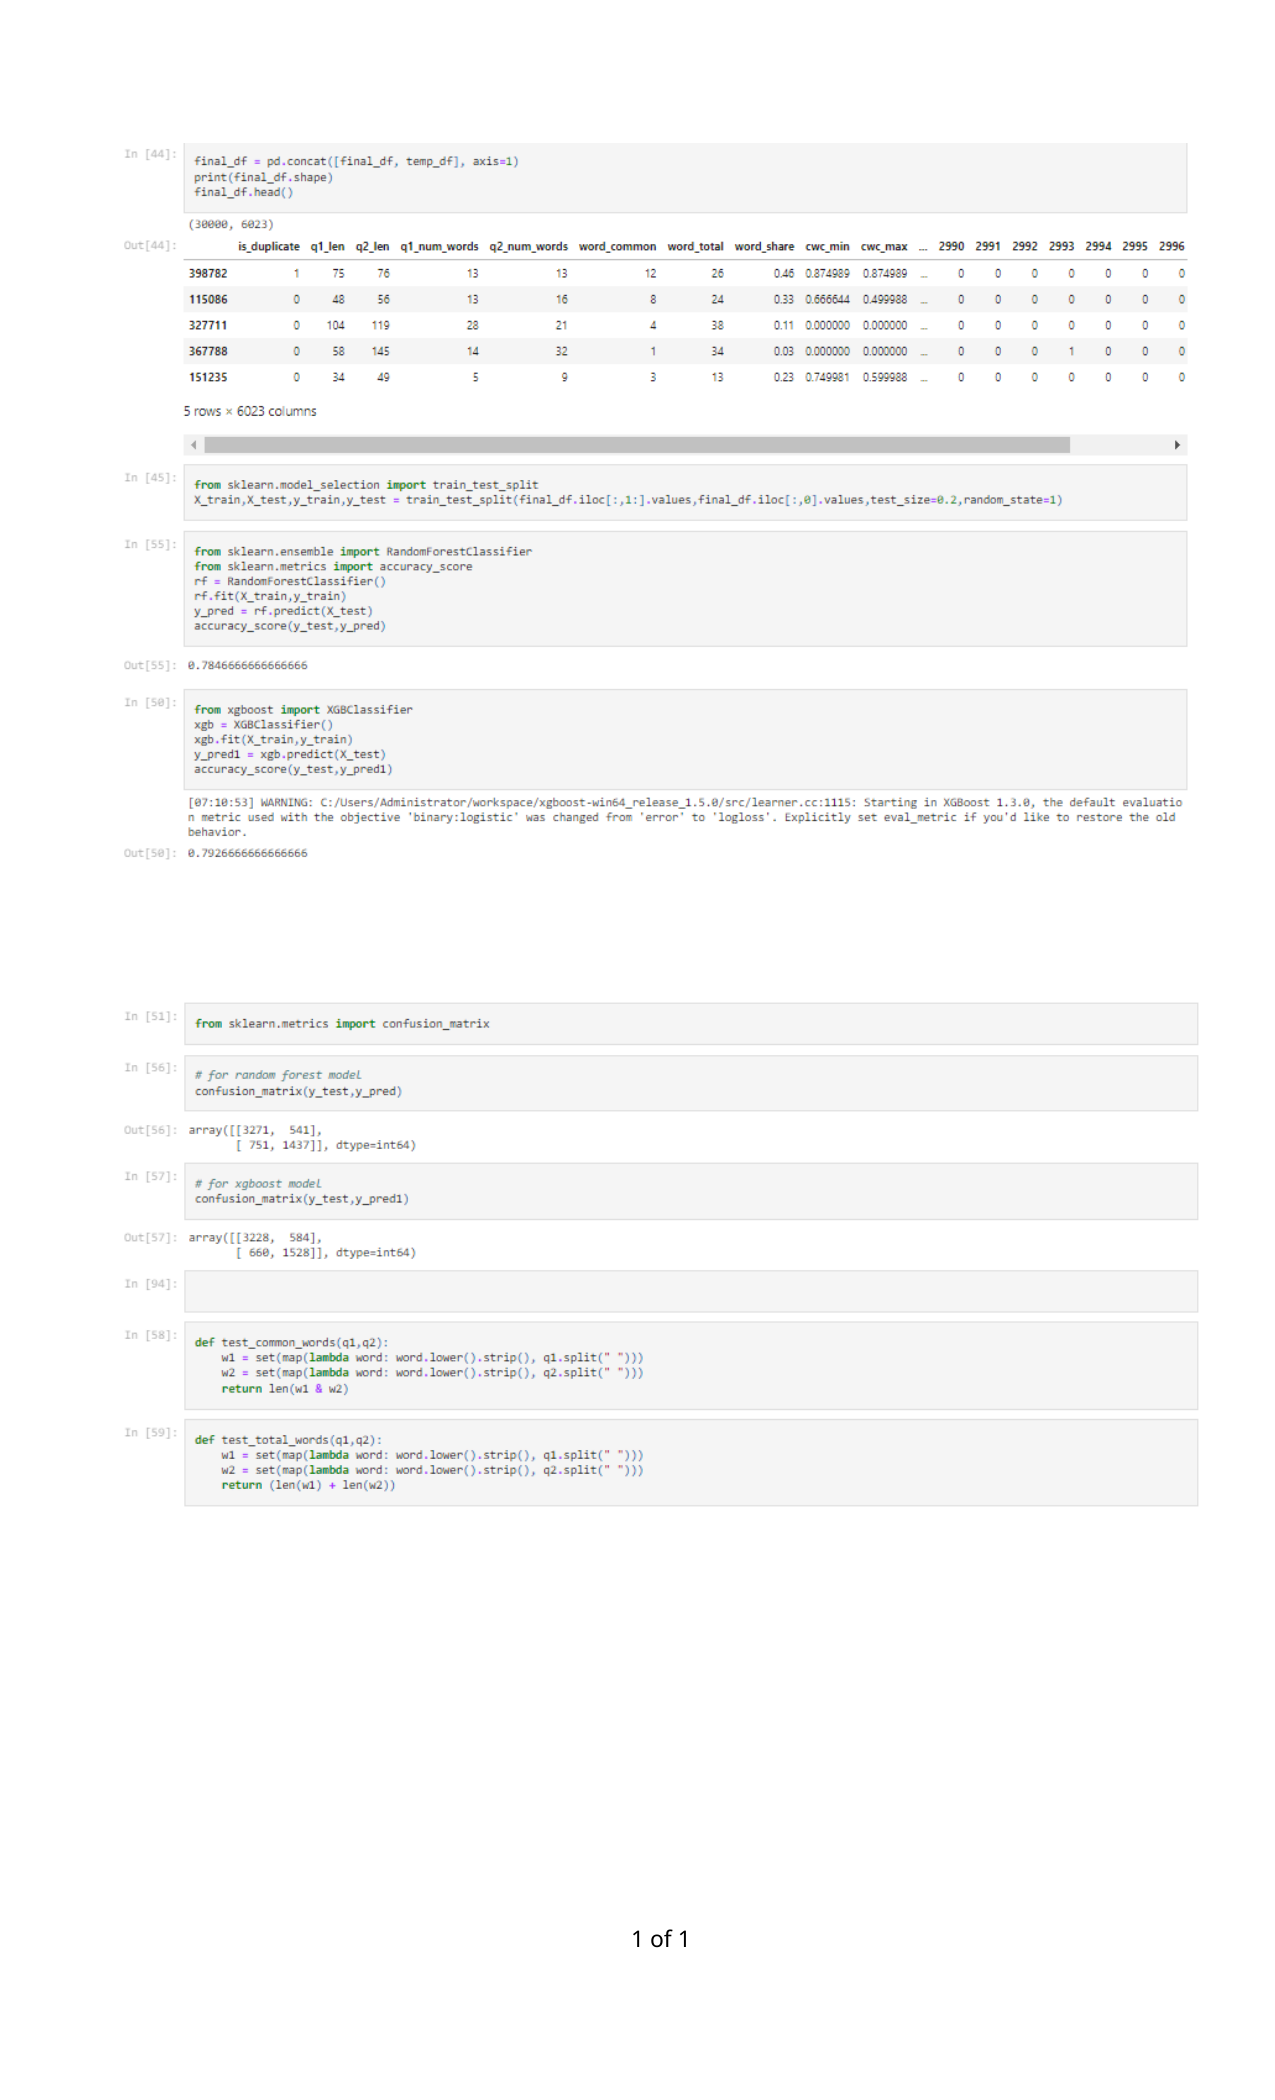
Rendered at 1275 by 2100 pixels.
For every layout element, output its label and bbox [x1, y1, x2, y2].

picture [112, 999, 1211, 1514]
picture [112, 143, 1200, 862]
